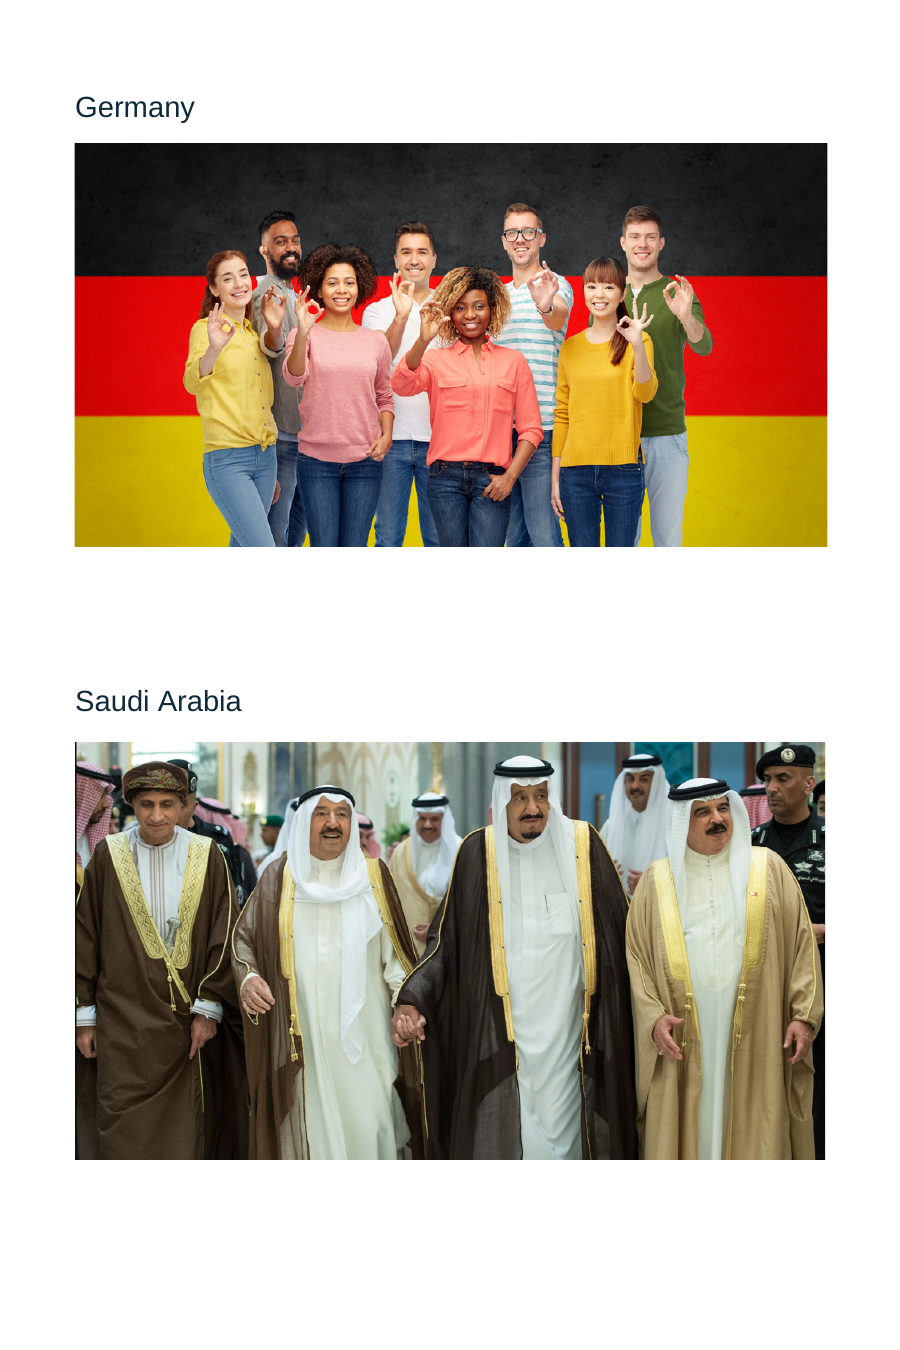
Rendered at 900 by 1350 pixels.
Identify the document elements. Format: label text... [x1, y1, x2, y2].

text Germany [75, 90, 825, 123]
picture [75, 742, 826, 1160]
picture [74, 143, 828, 547]
text Saudi Arabia [75, 683, 825, 717]
